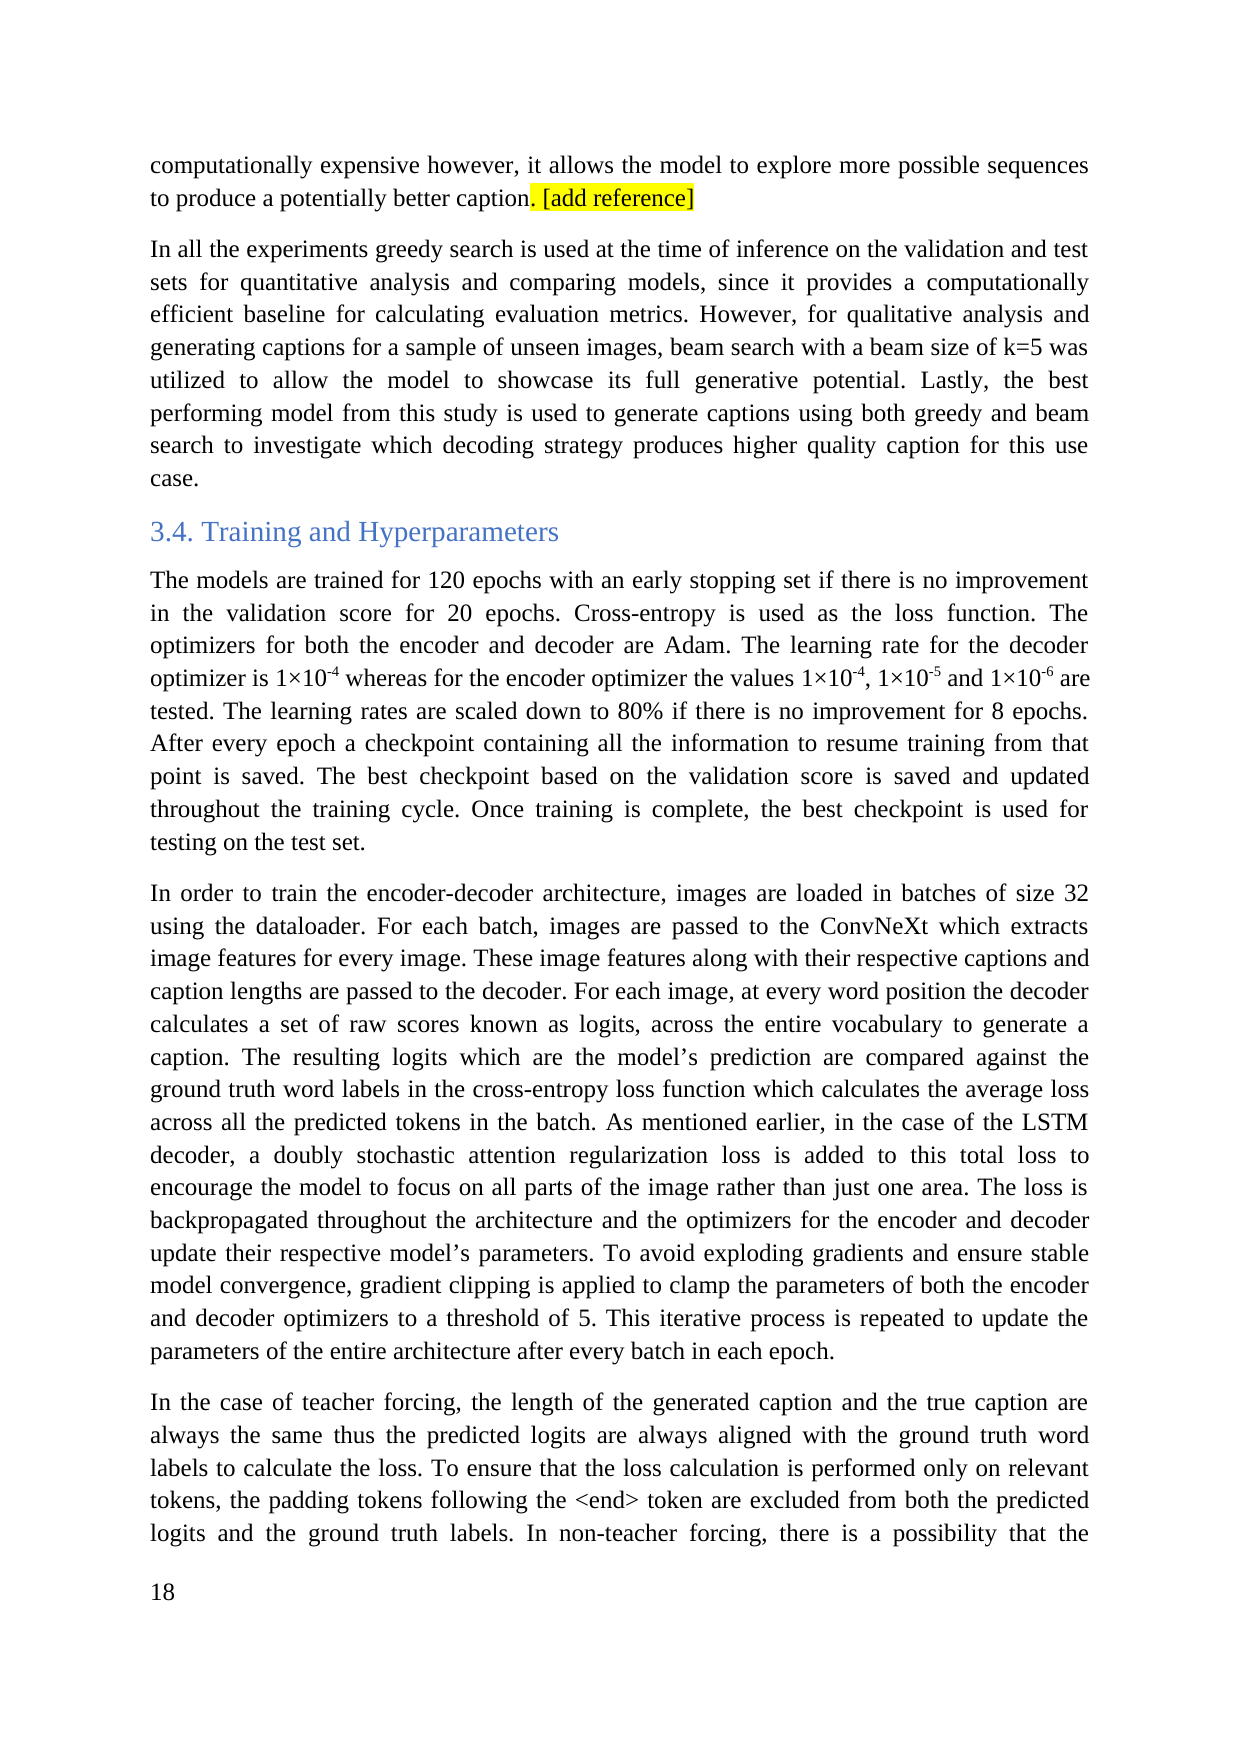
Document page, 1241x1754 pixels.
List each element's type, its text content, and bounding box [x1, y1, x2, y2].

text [150, 1387, 1090, 1547]
text The models are trained for 120 epochs with an early stopping set if there is no improvement in the validation score for 20 epochs. Cross-entropy is used as the loss function. The optimizers for both the encoder and decoder are Adam. The learning rate for the decoder optimizer is 1×10-4 whereas for the encoder optimizer the values 1×10-4, 1×10-5 and 1×10-6 are tested. The learning rates are scaled down to 80% if there is no improvement for 8 epochs. After every epoch a checkpoint containing all the information to resume training from that point is saved. The best checkpoint based on the validation score is saved and updated throughout the training cycle. Once training is complete, the best checkpoint is used for testing on the test set. [150, 565, 1090, 855]
text In order to train the encoder-decoder architecture, images are loaded in batches of size 32 using the dataloader. For each batch, images are passed to the ConvNeXt which extracts image features for every image. These image features along with their respective captions and caption lengths are passed to the decoder. For each image, at every word position the decoder calculates a set of raw scores known as logits, across the entire vocabulary to generate a caption. The resulting logits which are the model’s prediction are compared against the ground truth word labels in the cross-entropy loss function which calculates the average loss across all the predicted tokens in the batch. As mentioned earlier, in the case of the LSTM decoder, a doubly stochastic attention regularization loss is added to this total loss to encourage the model to focus on all parts of the image rather than just one area. The loss is backpropagated throughout the architecture and the optimizers for the encoder and decoder update their respective model’s parameters. To avoid exploding gradients and ensure stable model convergence, gradient clipping is applied to clamp the parameters of both the encoder and decoder optimizers to a threshold of 5. This iterative process is repeated to update the parameters of the entire architecture after every batch in each epoch. [150, 878, 1090, 1365]
text In all the experiments greedy search is used at the time of inference on the validation and test sets for quantitative analysis and comparing models, since it provides a computationally efficient baseline for calculating evaluation metrics. However, for qualitative analysis and generating captions for a sample of unseen images, beam search with a beam size of k=5 was utilized to allow the model to showcase its full generative potential. Lastly, the best performing model from this study is used to generate captions using both greedy and beam search to investigate which decoding strategy produces higher quality caption for this use case. [150, 234, 1090, 492]
subtitle 3.4. Training and Hyperparameters [150, 514, 1090, 548]
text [150, 150, 1090, 211]
